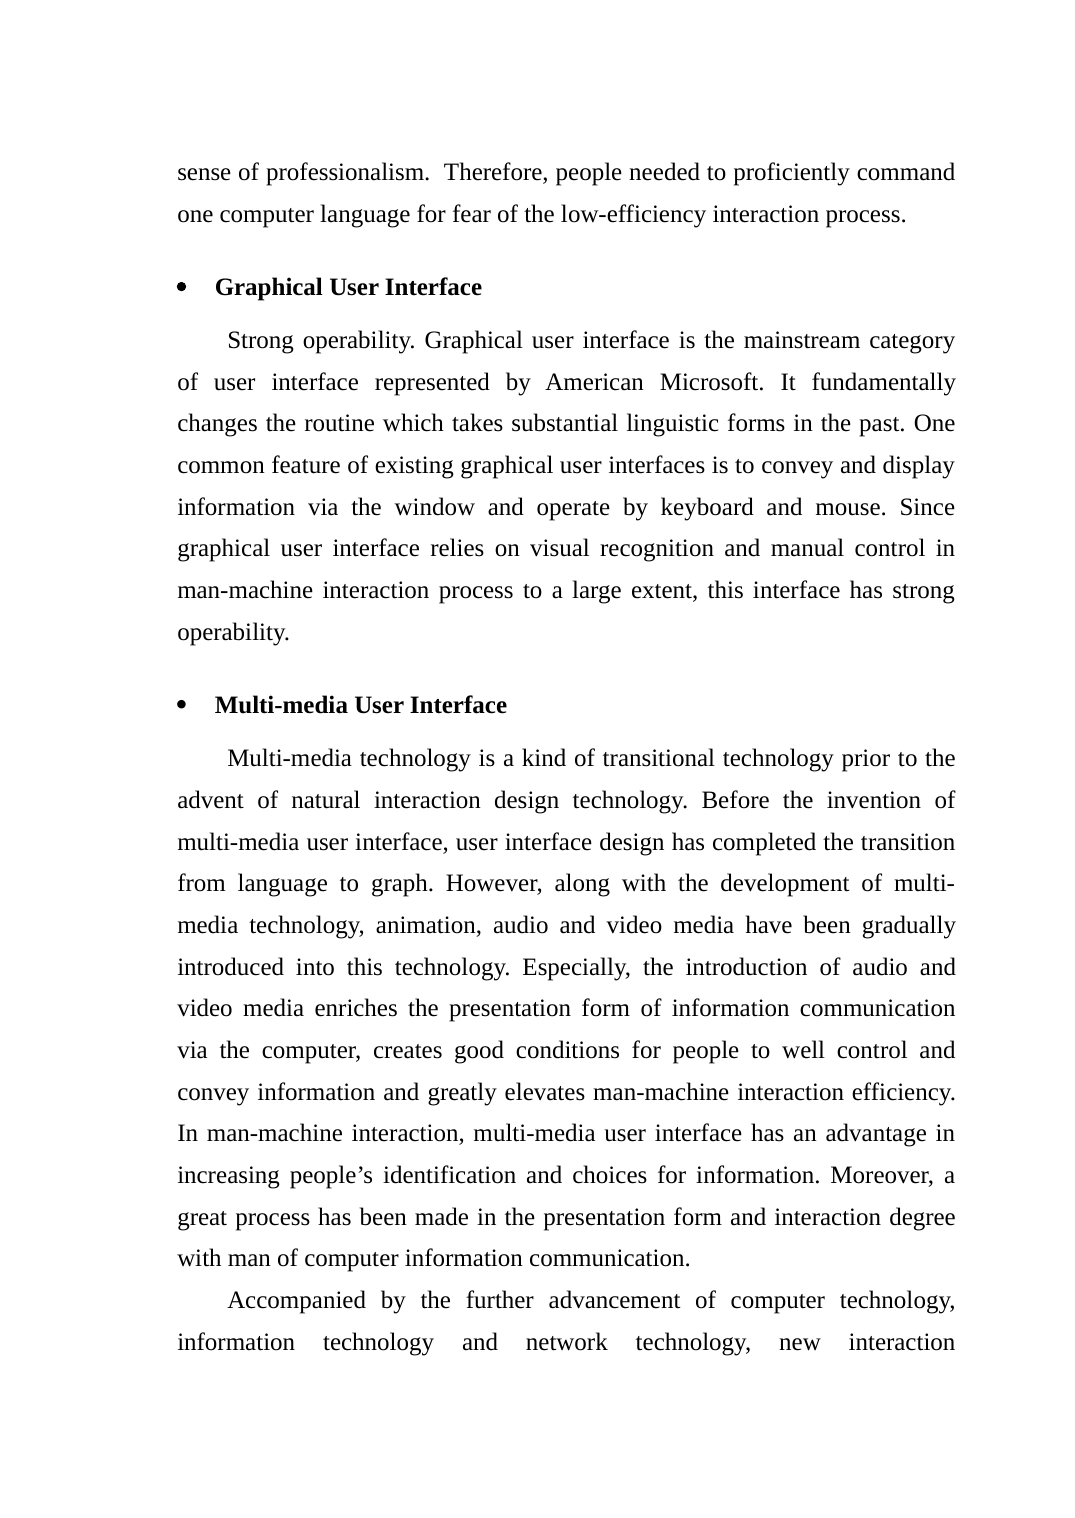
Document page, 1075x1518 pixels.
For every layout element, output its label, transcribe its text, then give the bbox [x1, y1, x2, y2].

list Graphical User Interface [177, 272, 956, 301]
text Multi-media technology is a kind of transitional technology prior to the advent of natural interaction design technology. Before the invention of multi-media user interface, user interface design has completed the transition from language to graph. However, along with the development of multi-media technology, animation, audio and video media have been gradually introduced into this technology. Especially, the introduction of audio and video media enriches the presentation form of information communication via the computer, creates good conditions for people to well control and convey information and greatly elevates man-machine interaction efficiency. In man-machine interaction, multi-media user interface has an advantage in increasing people’s identification and choices for information. Moreover, a great process has been made in the presentation form and interaction degree with man of computer information communication. [177, 733, 956, 1275]
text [177, 1275, 956, 1358]
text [177, 147, 956, 230]
list Multi-media User Interface [177, 690, 956, 719]
text Strong operability. Graphical user interface is the mainstream category of user interface represented by American Microsoft. It fundamentally changes the routine which takes substantial linguistic forms in the past. One common feature of existing graphical user interfaces is to convey and display information via the window and operate by keyboard and mouse. Since graphical user interface relies on visual recognition and manual control in man-machine interaction process to a large extent, this interface has strong operability. [177, 315, 956, 648]
